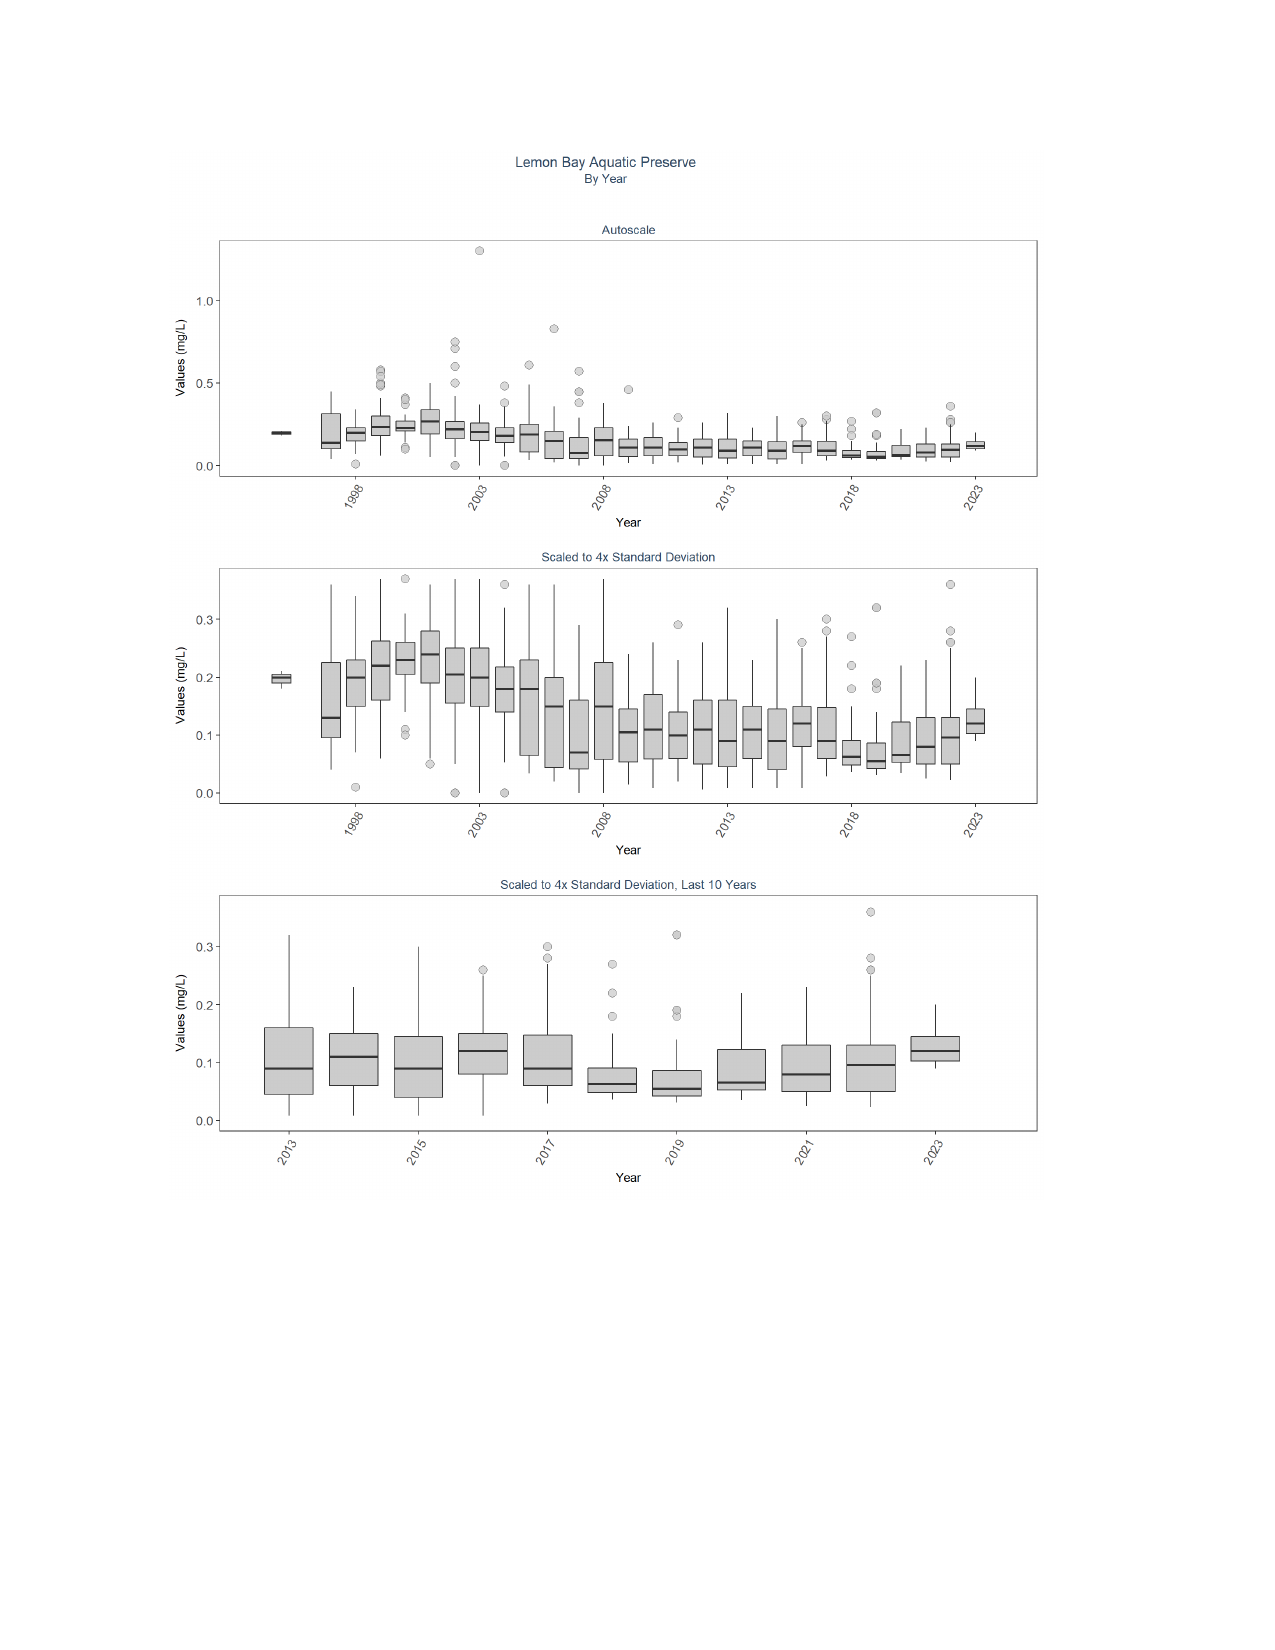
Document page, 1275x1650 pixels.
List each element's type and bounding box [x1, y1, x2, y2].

picture [168, 150, 1044, 1200]
